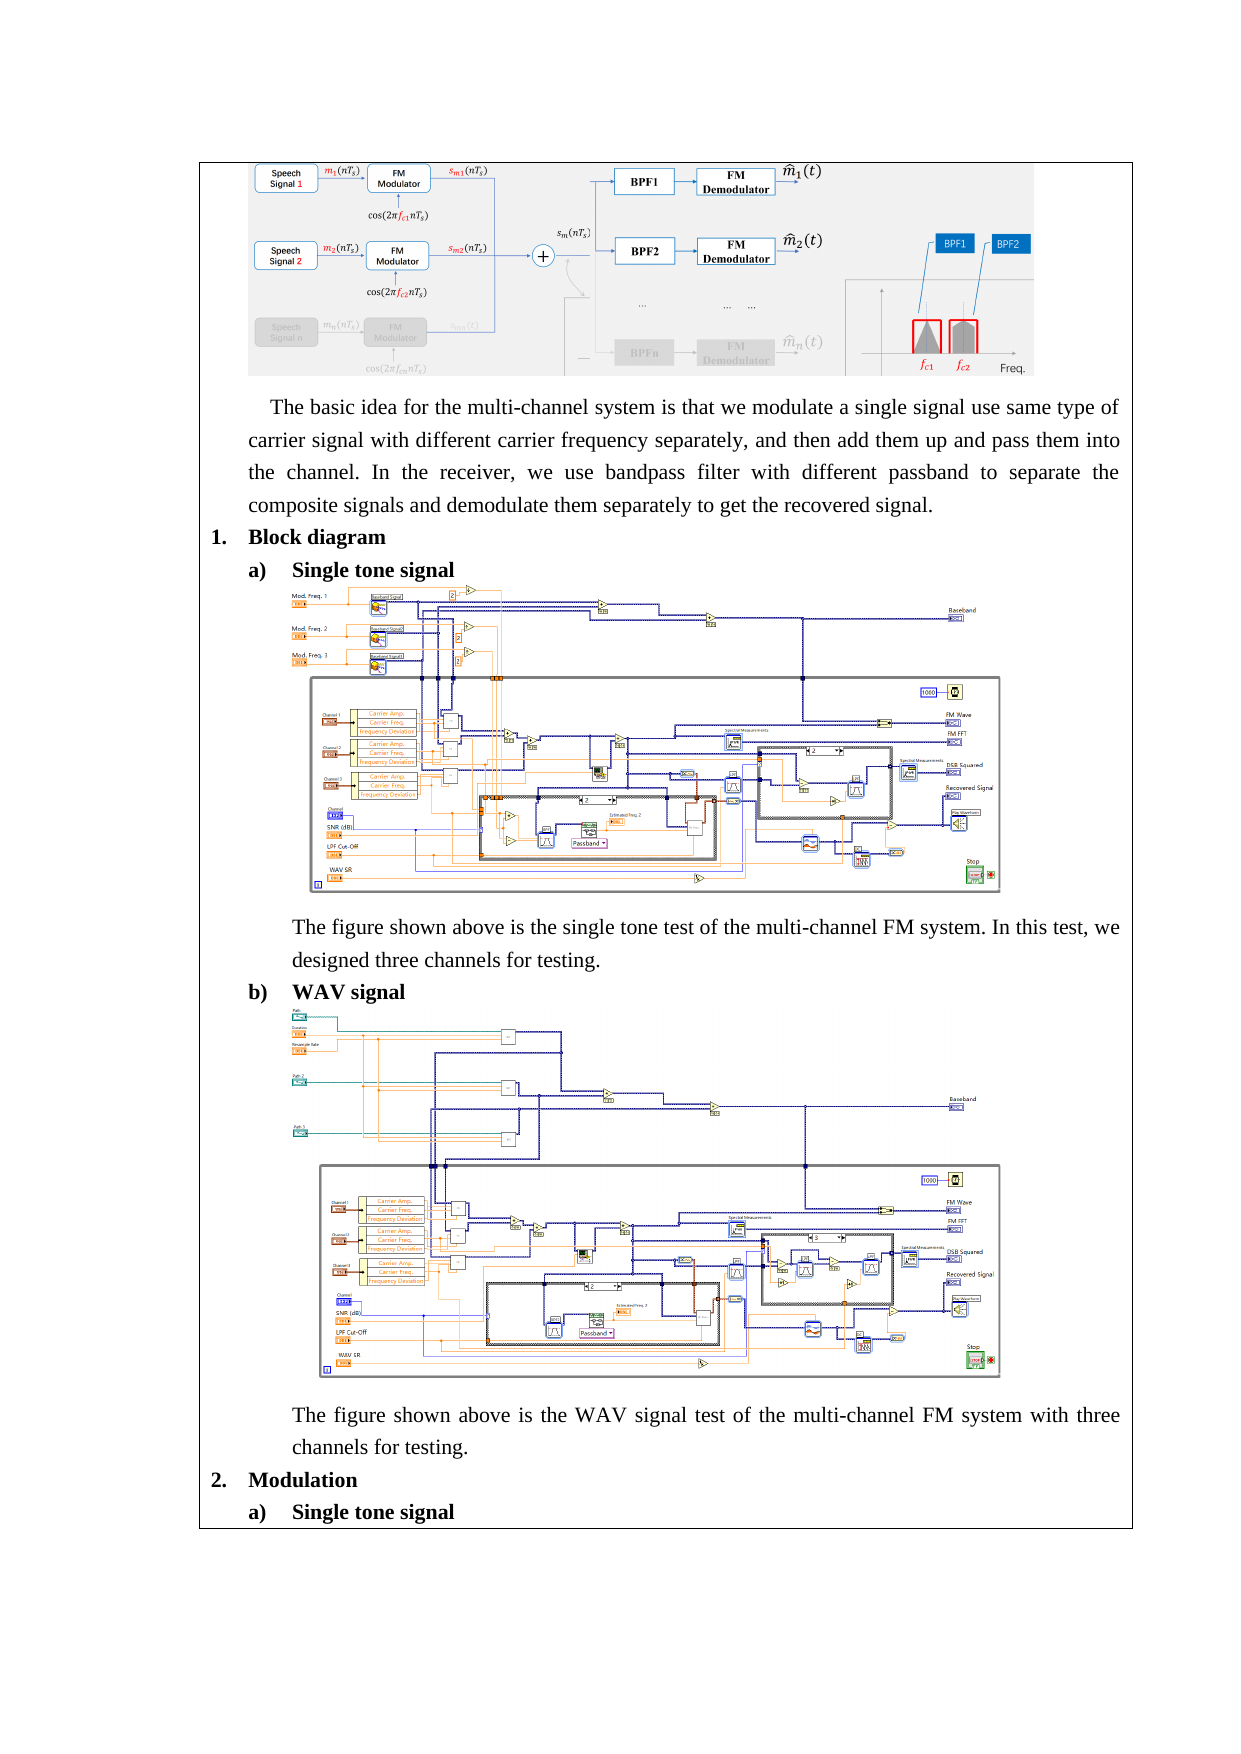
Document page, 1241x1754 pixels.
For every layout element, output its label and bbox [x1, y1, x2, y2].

picture [291, 585, 1001, 893]
table_cell [200, 163, 1132, 1528]
picture [291, 1008, 1001, 1378]
picture [248, 163, 1035, 376]
